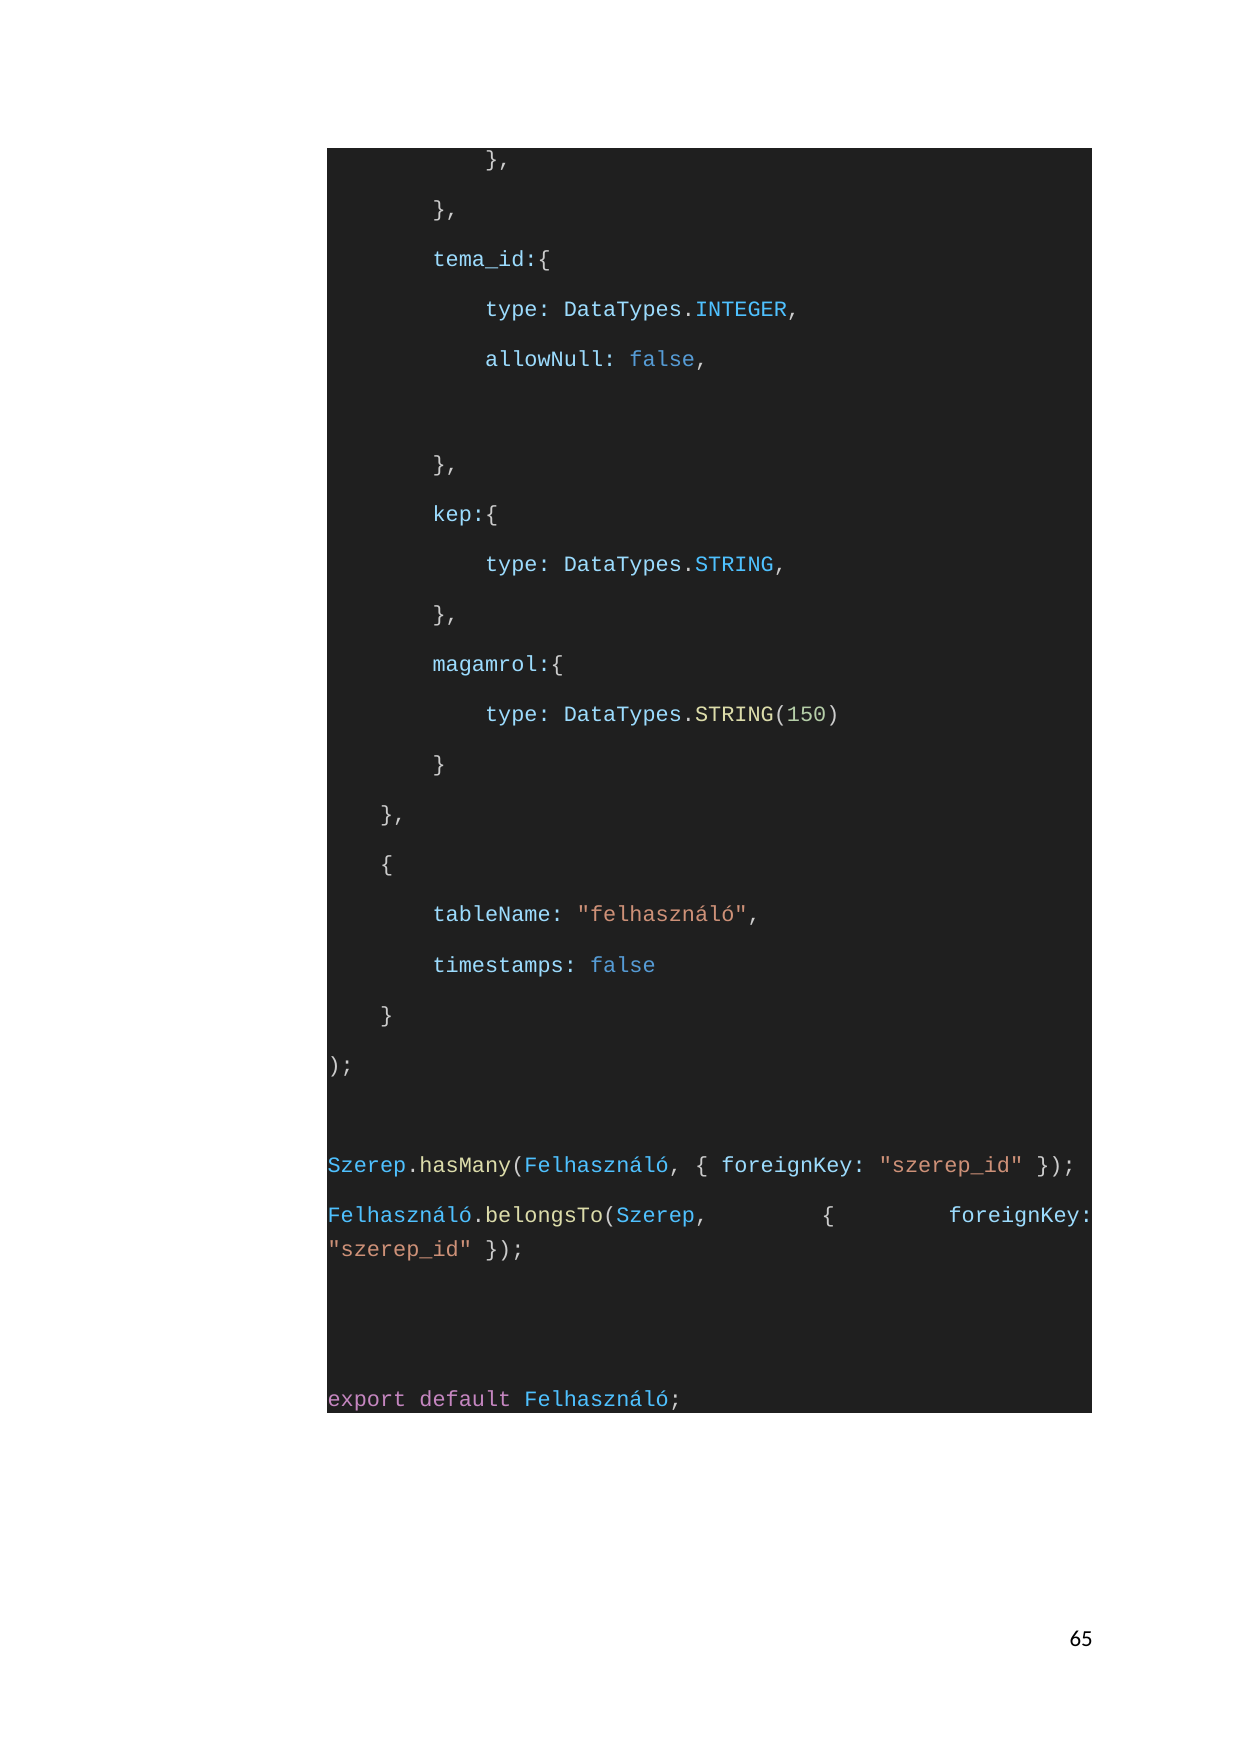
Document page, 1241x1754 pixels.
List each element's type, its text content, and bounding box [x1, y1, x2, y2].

text timestamps: false [327, 954, 1092, 978]
text Szerep.hasMany(Felhasználó, { foreignKey: "szerep_id" }); [327, 1154, 1092, 1179]
text } [327, 753, 1092, 778]
text } [327, 1004, 1092, 1029]
text type: DataTypes.STRING(150) [327, 703, 1092, 728]
text }, [327, 198, 1092, 223]
text type: DataTypes.INTEGER, [327, 298, 1092, 323]
text allowNull: false, [327, 348, 1092, 373]
text tema_id:{ [327, 248, 1092, 273]
text magamrol:{ [327, 653, 1092, 678]
text { [327, 853, 1092, 878]
text }, [327, 803, 1092, 828]
text ); [327, 1054, 1092, 1079]
text tableName: "felhasználó", [327, 904, 1092, 928]
text type: DataTypes.STRING, [327, 553, 1092, 578]
text kep:{ [327, 503, 1092, 528]
text Felhasználó.belongsTo(Szerep, { foreignKey: "szerep_id" }); [327, 1204, 1092, 1262]
text }, [327, 148, 1092, 172]
text export default Felhasználó; [327, 1388, 1092, 1413]
text }, [327, 603, 1092, 628]
text }, [327, 453, 1092, 477]
